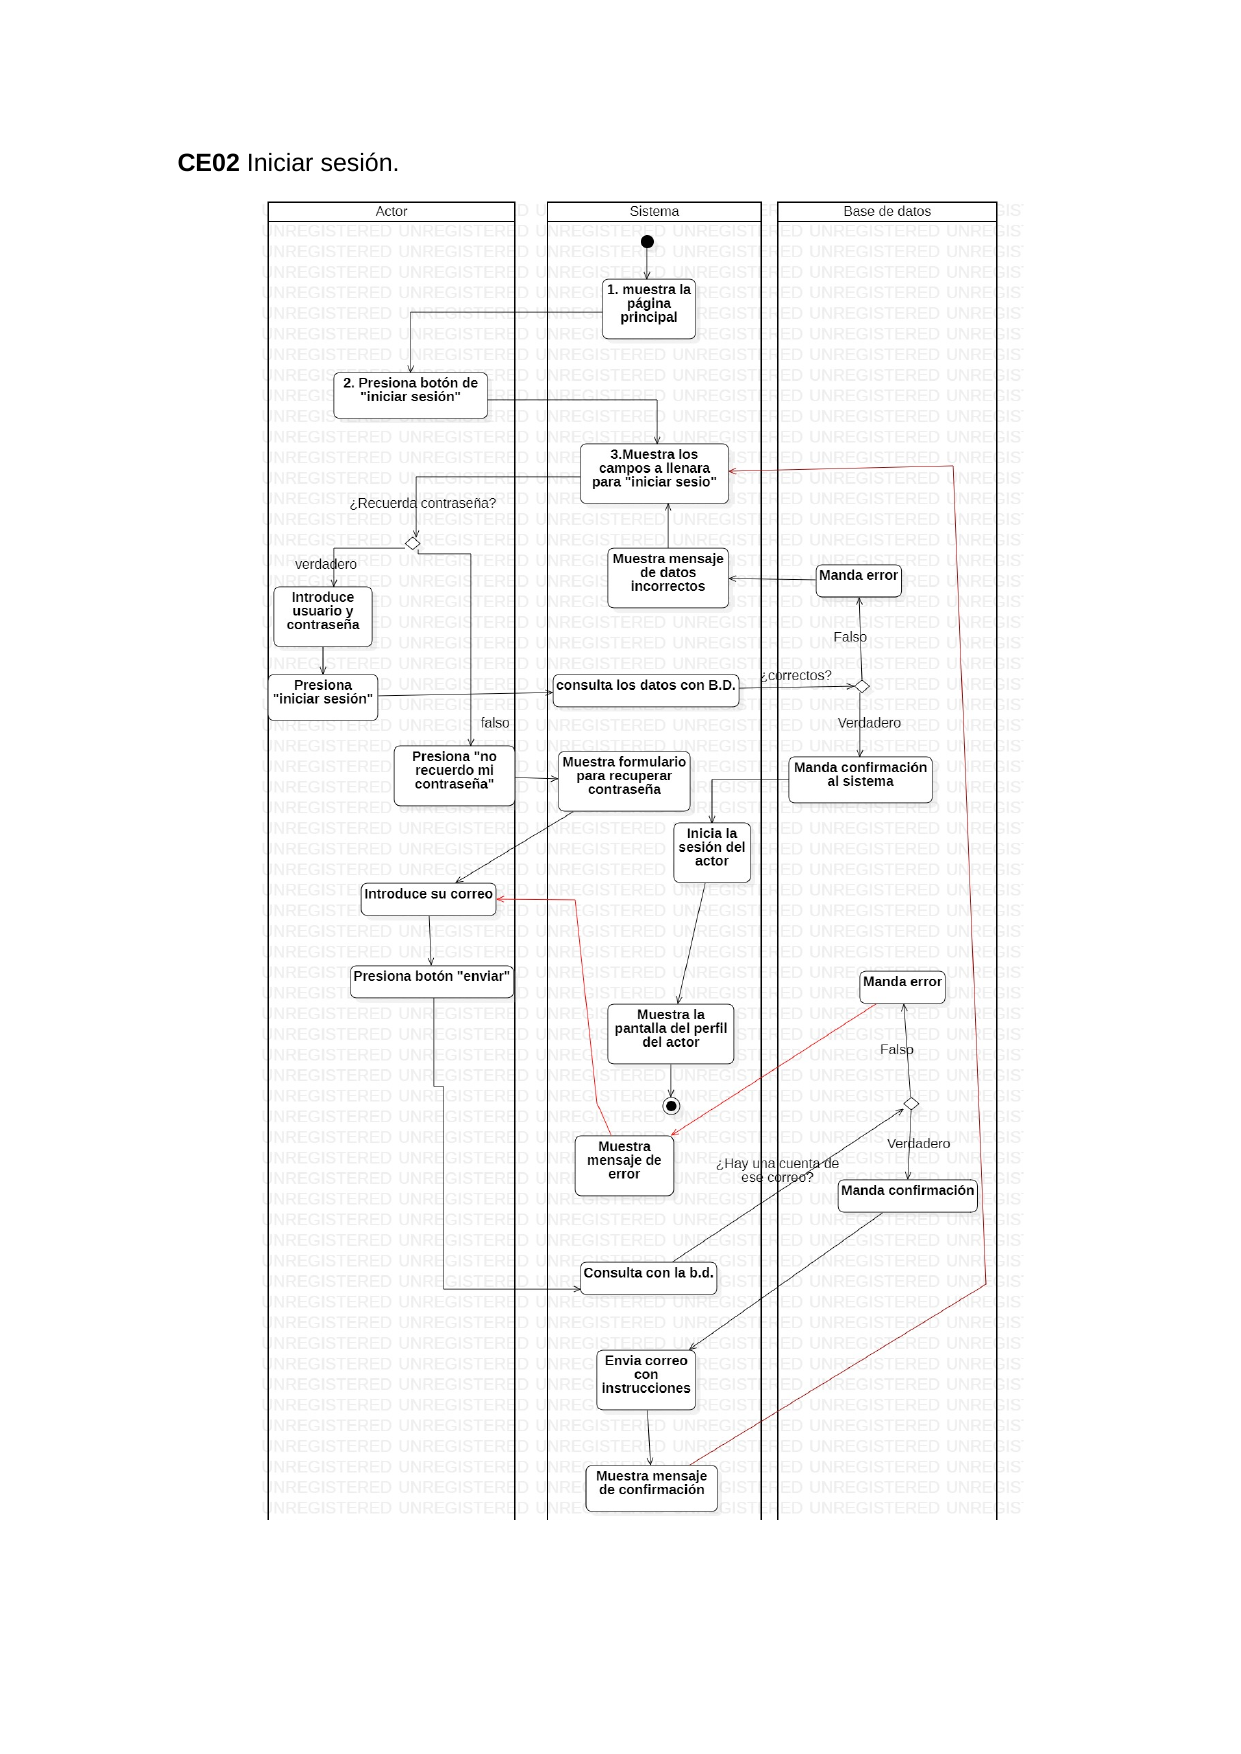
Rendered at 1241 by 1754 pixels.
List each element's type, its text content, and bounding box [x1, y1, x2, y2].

text CE02 Iniciar sesión. [177, 148, 1107, 176]
picture [261, 195, 1024, 1520]
